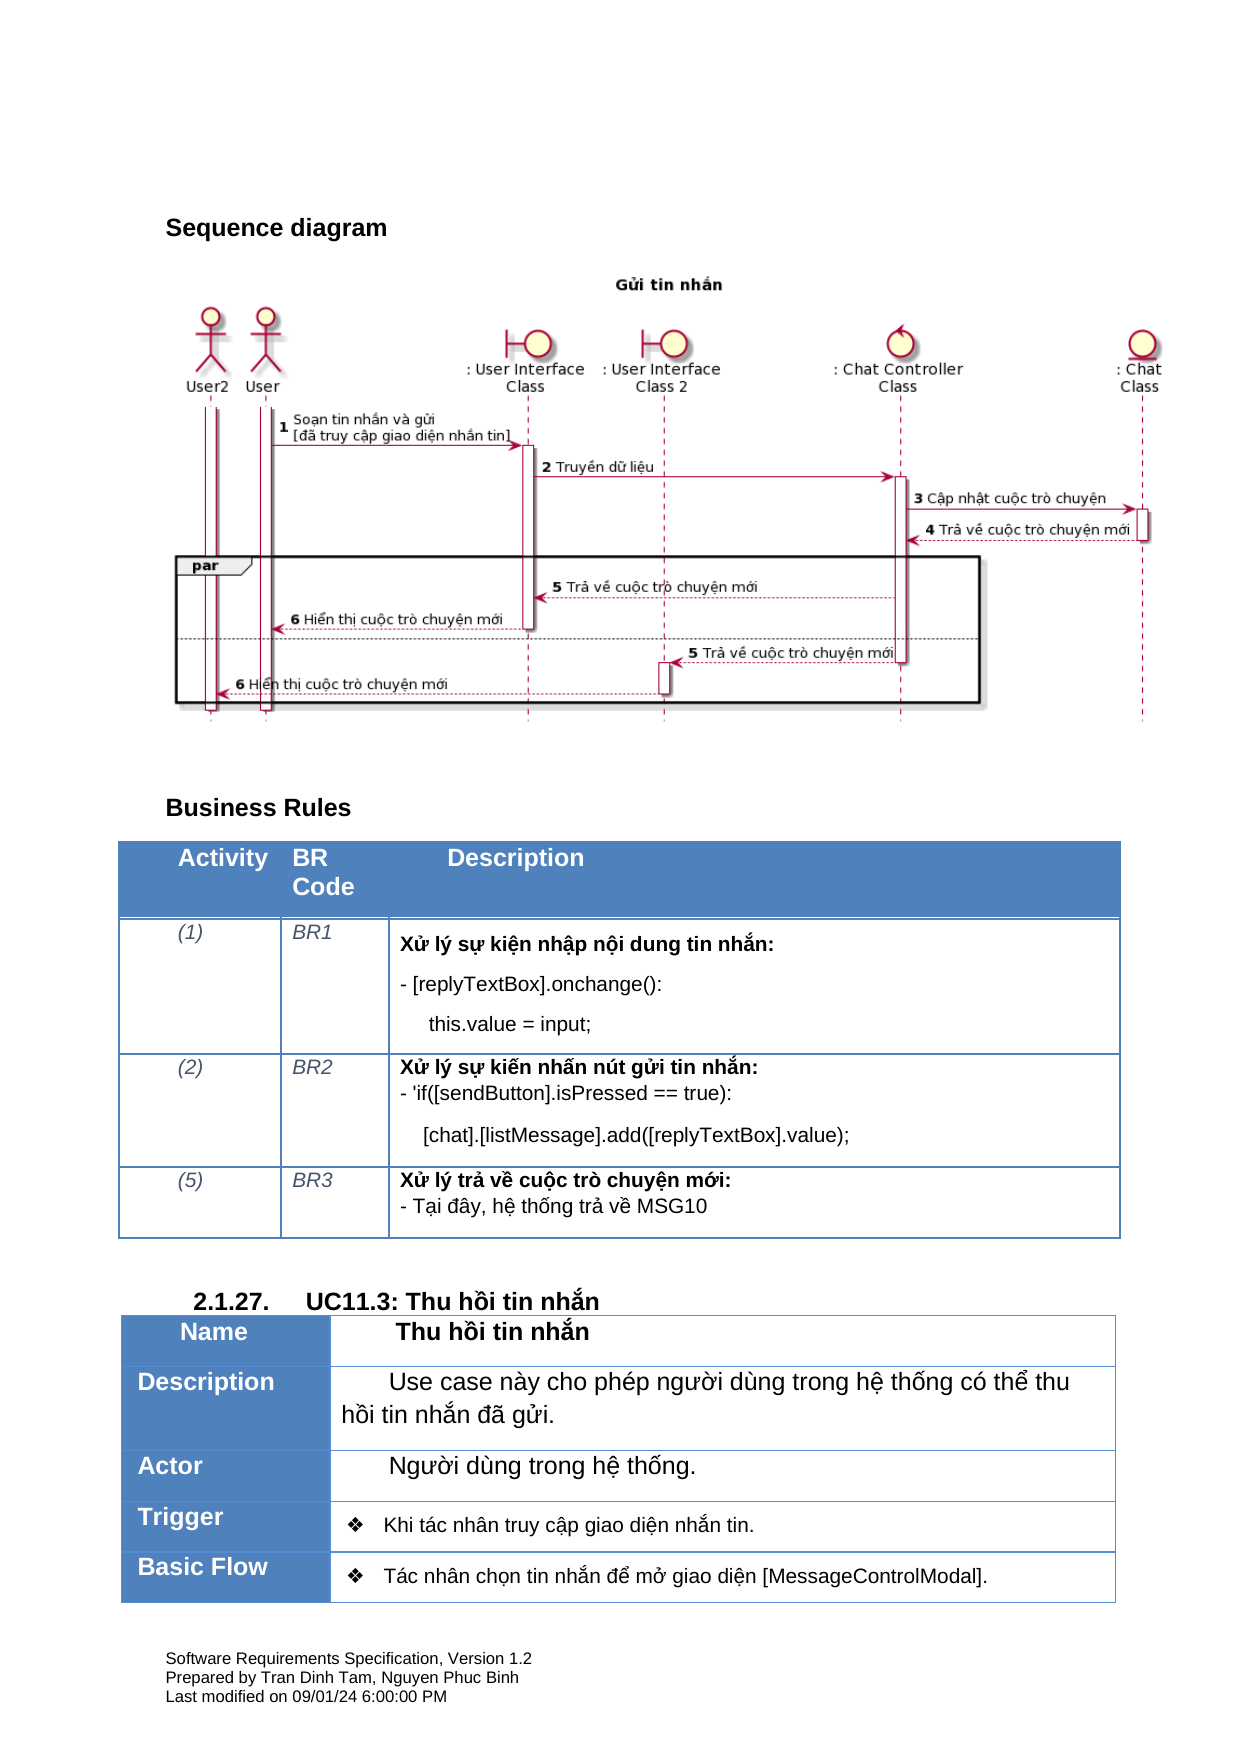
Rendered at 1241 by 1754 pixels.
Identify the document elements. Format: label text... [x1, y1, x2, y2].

table_cell Xử lý sự kiến nhấn nút gửi tin nhắn: - 'if([sendButton].isPressed == true): [chat].[listMessage].add([replyTextBox].value); [390, 1055, 1119, 1166]
table_header Thu hồi tin nhắn [331, 1316, 1115, 1366]
picture [165, 260, 1169, 727]
table_cell Description [122, 1367, 329, 1450]
table_cell Xử lý trả về cuộc trò chuyện mới: - Tại đây, hệ thống trả về MSG10 [390, 1168, 1119, 1237]
table_cell Người dùng trong hệ thống. [331, 1451, 1115, 1501]
table_cell BR2 [282, 1055, 388, 1166]
table_header BR Code [282, 843, 388, 917]
table_cell Xử lý sự kiện nhập nội dung tin nhắn: - [replyTextBox].onchange(): this.value = input; [390, 920, 1119, 1053]
text Sequence diagram [118, 213, 1122, 242]
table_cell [331, 1553, 1115, 1602]
table_cell BR3 [282, 1168, 388, 1237]
table_cell Khi tác nhân truy cập giao diện nhắn tin. [331, 1502, 1115, 1551]
table_cell Actor [122, 1451, 329, 1501]
text Business Rules [118, 793, 1122, 822]
table_cell Basic Flow [122, 1553, 329, 1602]
table_cell Trigger [122, 1502, 329, 1551]
table_cell (2) [120, 1055, 280, 1166]
table_cell Use case này cho phép người dùng trong hệ thống có thể thu hồi tin nhắn đã gửi. [331, 1367, 1115, 1450]
subtitle UC11.3: Thu hồi tin nhắn [193, 1287, 1122, 1315]
table_header Name [122, 1316, 329, 1366]
table_cell BR1 [282, 920, 388, 1053]
table_cell (5) [120, 1168, 280, 1237]
table_header Description [390, 843, 1119, 917]
table_cell (1) [120, 920, 280, 1053]
table_header Activity [120, 843, 280, 917]
